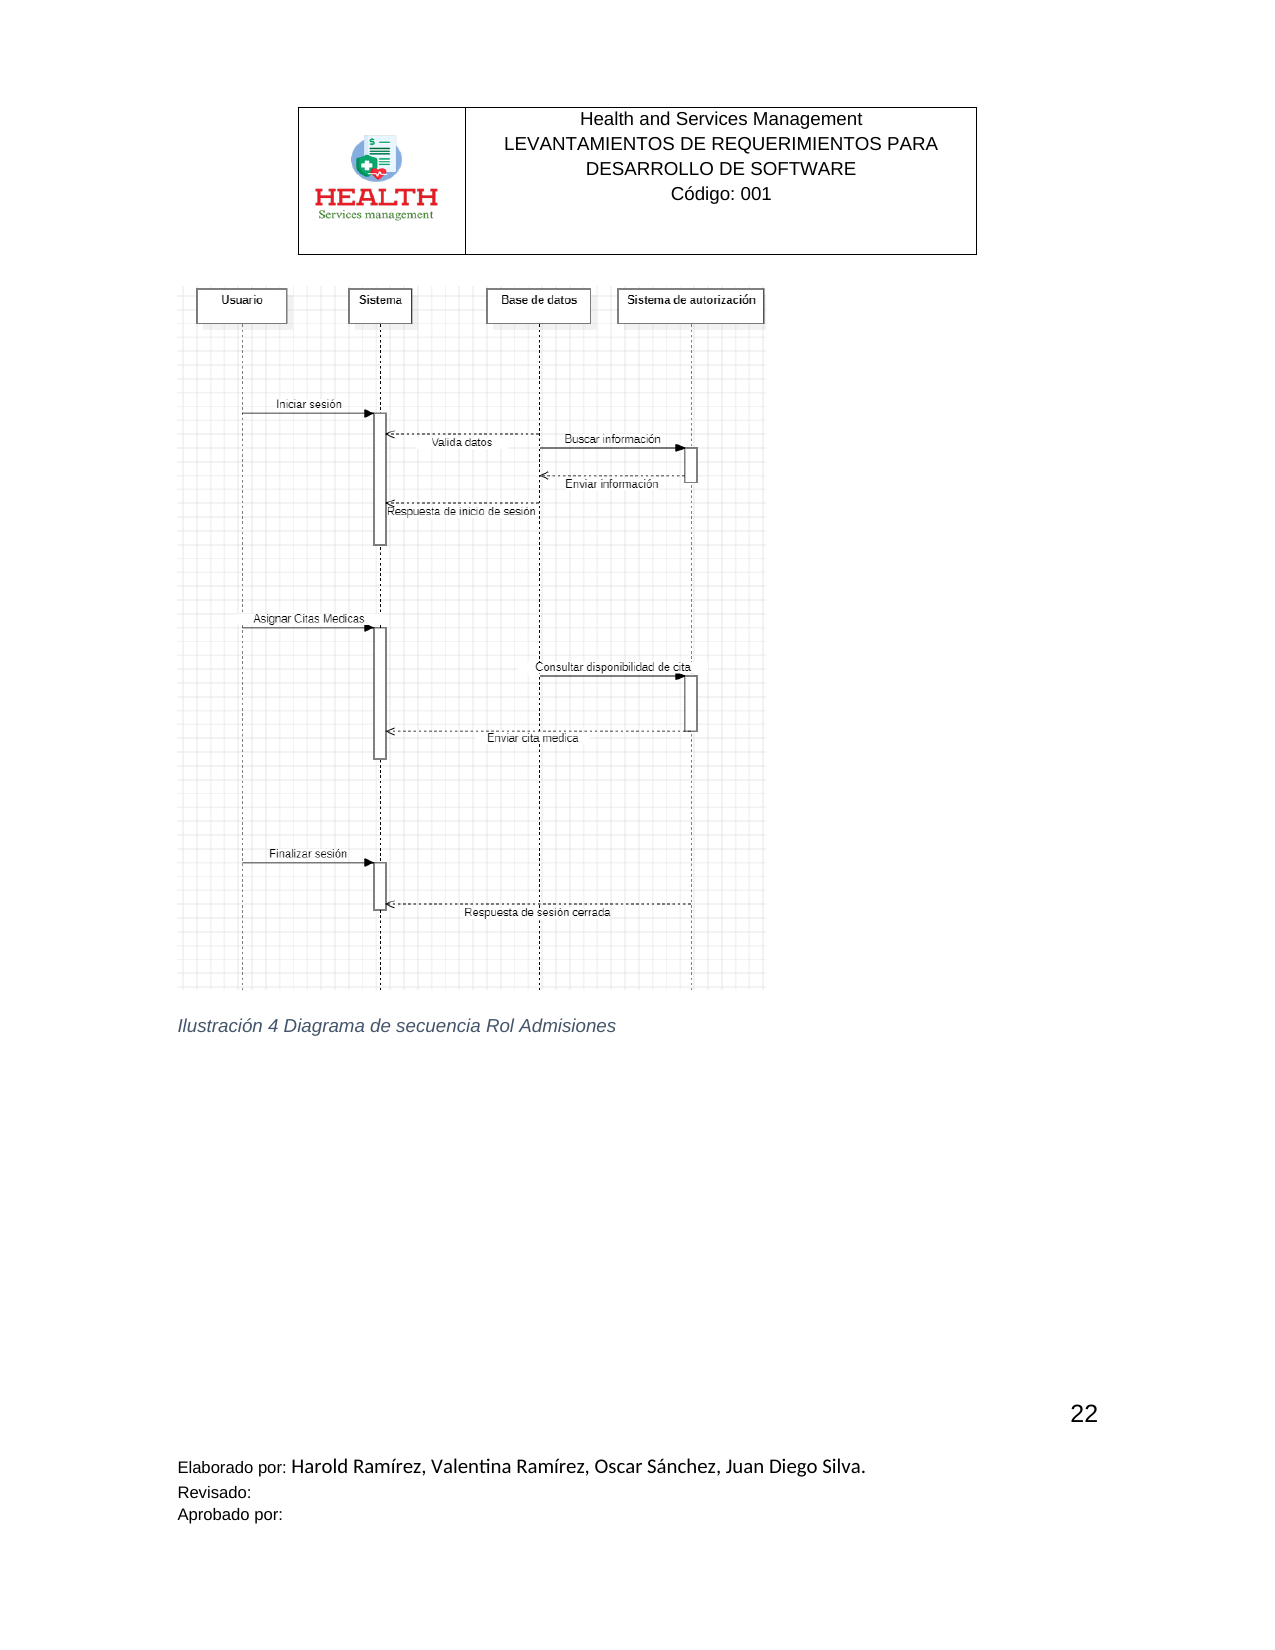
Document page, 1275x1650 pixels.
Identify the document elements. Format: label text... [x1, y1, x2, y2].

picture [177, 286, 767, 990]
picture [308, 117, 450, 243]
